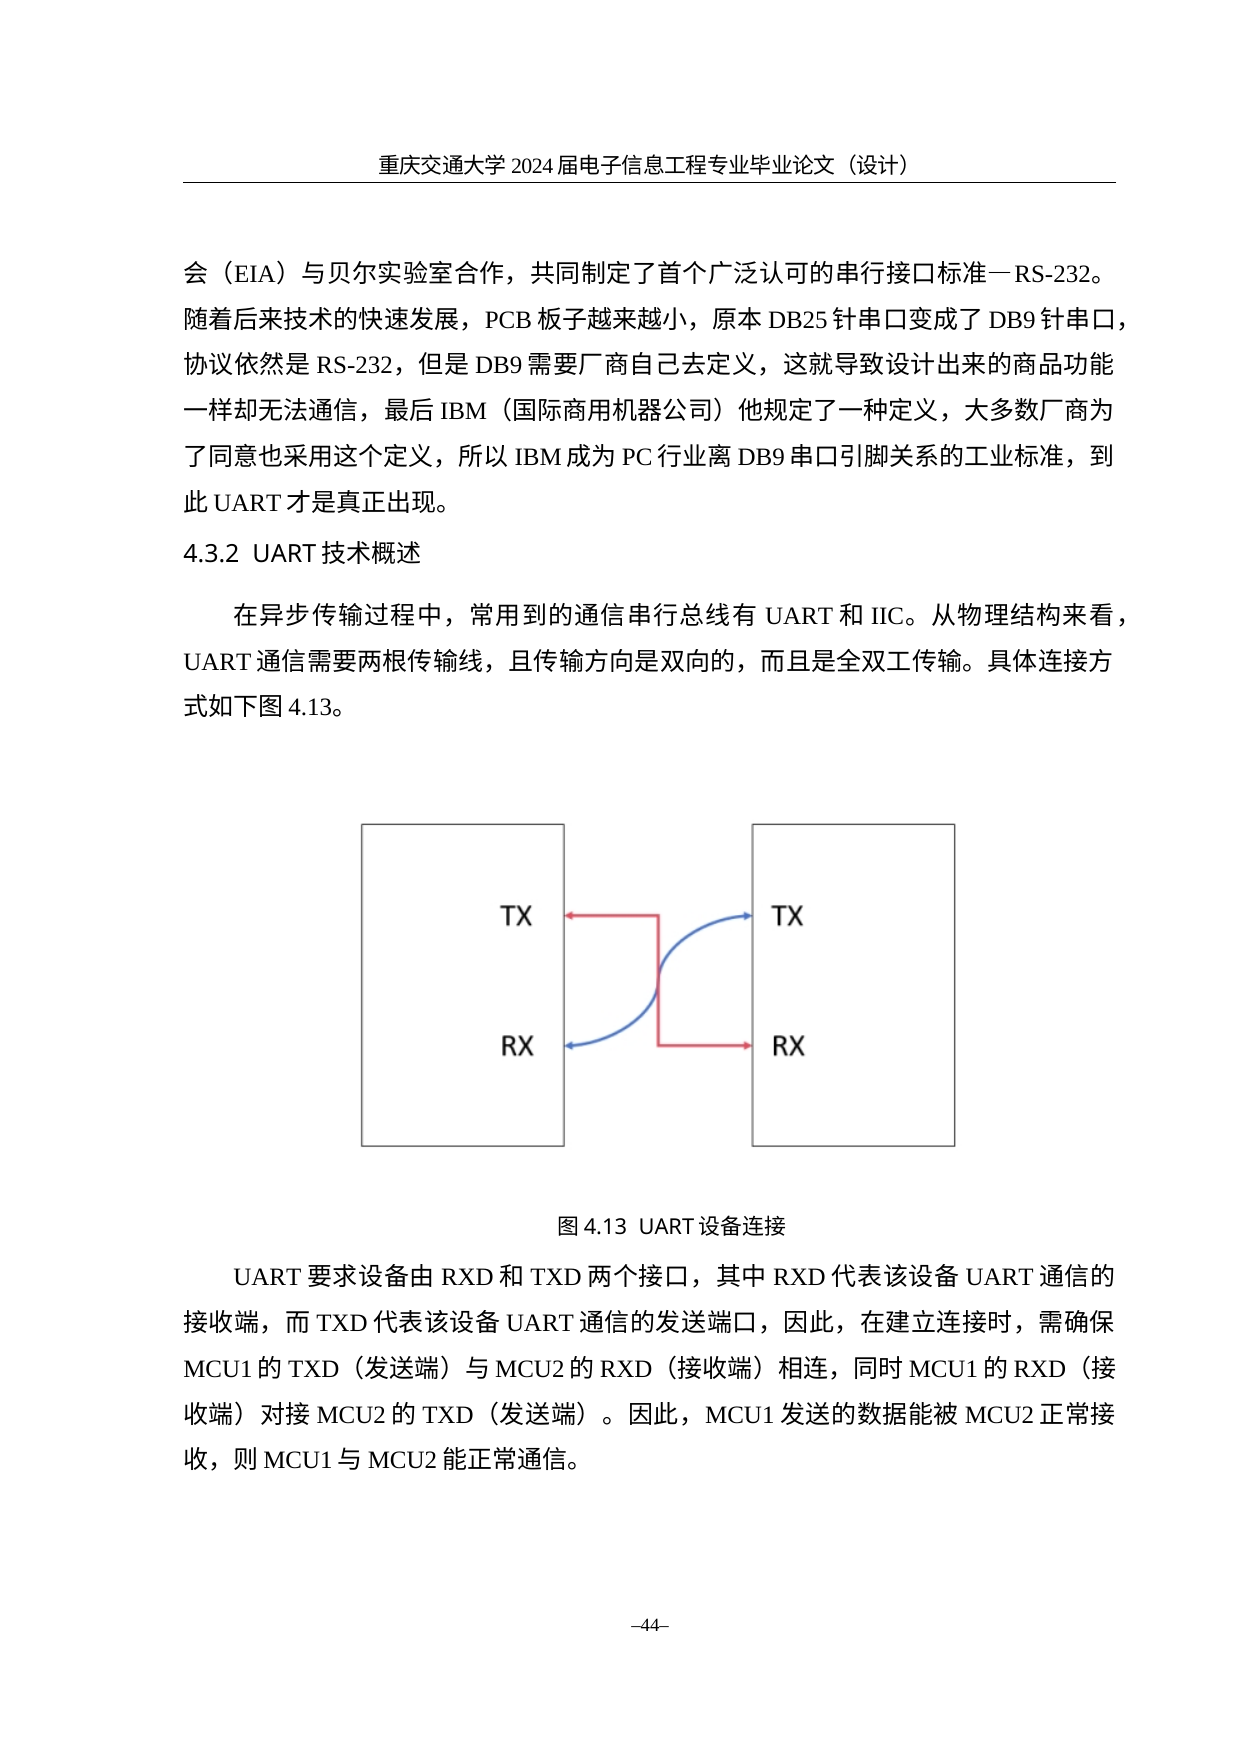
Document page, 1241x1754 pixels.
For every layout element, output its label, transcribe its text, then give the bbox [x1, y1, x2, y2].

picture [281, 770, 1018, 1202]
text UART要求设备由RXD和TXD两个接口，其中RXD代表该设备UART通信的接收端，而TXD代表该设备UART通信的发送端口，因此，在建立连接时，需确保MCU1的TXD（发送端）与MCU2的RXD（接收端）相连，同时MCU1的RXD（接收端）对接MCU2的TXD（发送端）。因此，MCU1发送的数据能被MCU2正常接收，则MCU1与MCU2能正常通信。 [183, 1249, 1116, 1478]
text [183, 246, 1116, 521]
text 图4.13 UART设备连接 [183, 1209, 1116, 1241]
text 在异步传输过程中，常用到的通信串行总线有UART和IIC。从物理结构来看，UART通信需要两根传输线，且传输方向是双向的，而且是全双工传输。具体连接方式如下图4.13。 [183, 587, 1116, 725]
subtitle 4.3.2 UART技术概述 [183, 533, 1116, 569]
